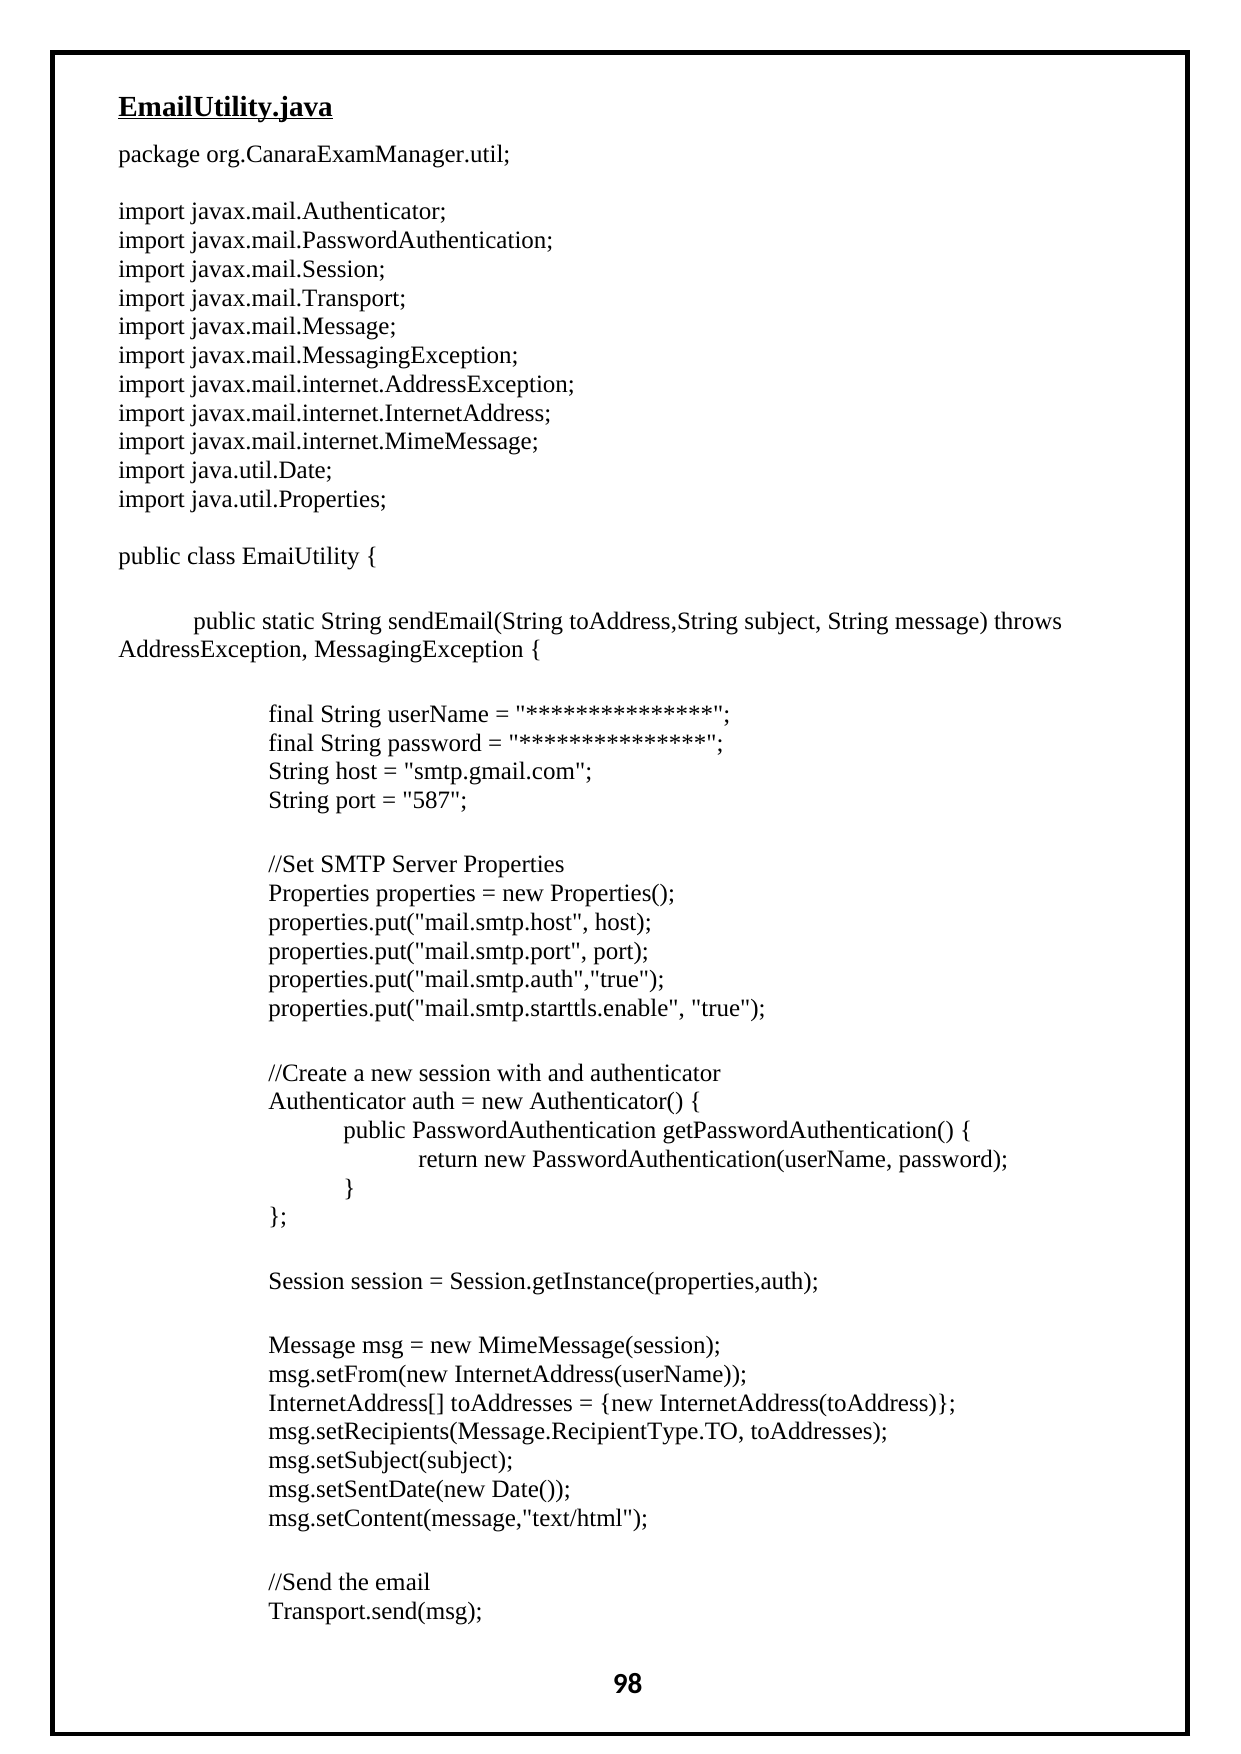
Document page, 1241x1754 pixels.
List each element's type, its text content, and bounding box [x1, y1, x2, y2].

text public class EmaiUtility { [118, 541, 1137, 570]
text properties.put("mail.smtp.starttls.enable", "true"); [118, 993, 1137, 1022]
text msg.setSentDate(new Date()); [118, 1474, 1137, 1503]
text import javax.mail.Authenticator; [118, 196, 1137, 225]
text properties.put("mail.smtp.auth","true"); [118, 964, 1137, 993]
text import javax.mail.Message; [118, 311, 1137, 340]
text import javax.mail.internet.InternetAddress; [118, 398, 1137, 426]
text public PasswordAuthentication getPasswordAuthentication() { [118, 1115, 1137, 1144]
text Authenticator auth = new Authenticator() { [118, 1086, 1137, 1115]
text import javax.mail.PasswordAuthentication; [118, 225, 1137, 254]
text Session session = Session.getInstance(properties,auth); [118, 1266, 1137, 1294]
text properties.put("mail.smtp.host", host); [118, 907, 1137, 936]
text InternetAddress[] toAddresses = {new InternetAddress(toAddress)}; [118, 1388, 1137, 1416]
text msg.setRecipients(Message.RecipientType.TO, toAddresses); [118, 1416, 1137, 1445]
text import javax.mail.internet.AddressException; [118, 369, 1137, 398]
text import java.util.Date; [118, 455, 1137, 484]
text //Create a new session with and authenticator [118, 1058, 1137, 1086]
text final String userName = "***************"; [118, 699, 1137, 728]
text Message msg = new MimeMessage(session); [118, 1330, 1137, 1359]
text //Set SMTP Server Properties [118, 849, 1137, 878]
text } [118, 1173, 1137, 1201]
text Transport.send(msg); [118, 1596, 1137, 1624]
text String port = "587"; [118, 785, 1137, 814]
text String host = "smtp.gmail.com"; [118, 756, 1137, 785]
text }; [118, 1201, 1137, 1230]
text final String password = "***************"; [118, 728, 1137, 756]
text //Send the email [118, 1567, 1137, 1596]
text public static String sendEmail(String toAddress,String subject, String message) throws AddressException, MessagingException { [118, 606, 1137, 663]
text return new PasswordAuthentication(userName, password); [118, 1144, 1137, 1173]
text Properties properties = new Properties(); [118, 878, 1137, 907]
text properties.put("mail.smtp.port", port); [118, 936, 1137, 964]
text msg.setFrom(new InternetAddress(userName)); [118, 1359, 1137, 1388]
text msg.setSubject(subject); [118, 1445, 1137, 1474]
text msg.setContent(message,"text/html"); [118, 1503, 1137, 1531]
text import java.util.Properties; [118, 484, 1137, 513]
text EmailUtility.java [118, 89, 1137, 122]
text import javax.mail.Session; [118, 254, 1137, 283]
text import javax.mail.MessagingException; [118, 340, 1137, 369]
text package org.CanaraExamManager.util; [118, 139, 1137, 168]
text import javax.mail.internet.MimeMessage; [118, 426, 1137, 455]
text import javax.mail.Transport; [118, 283, 1137, 311]
